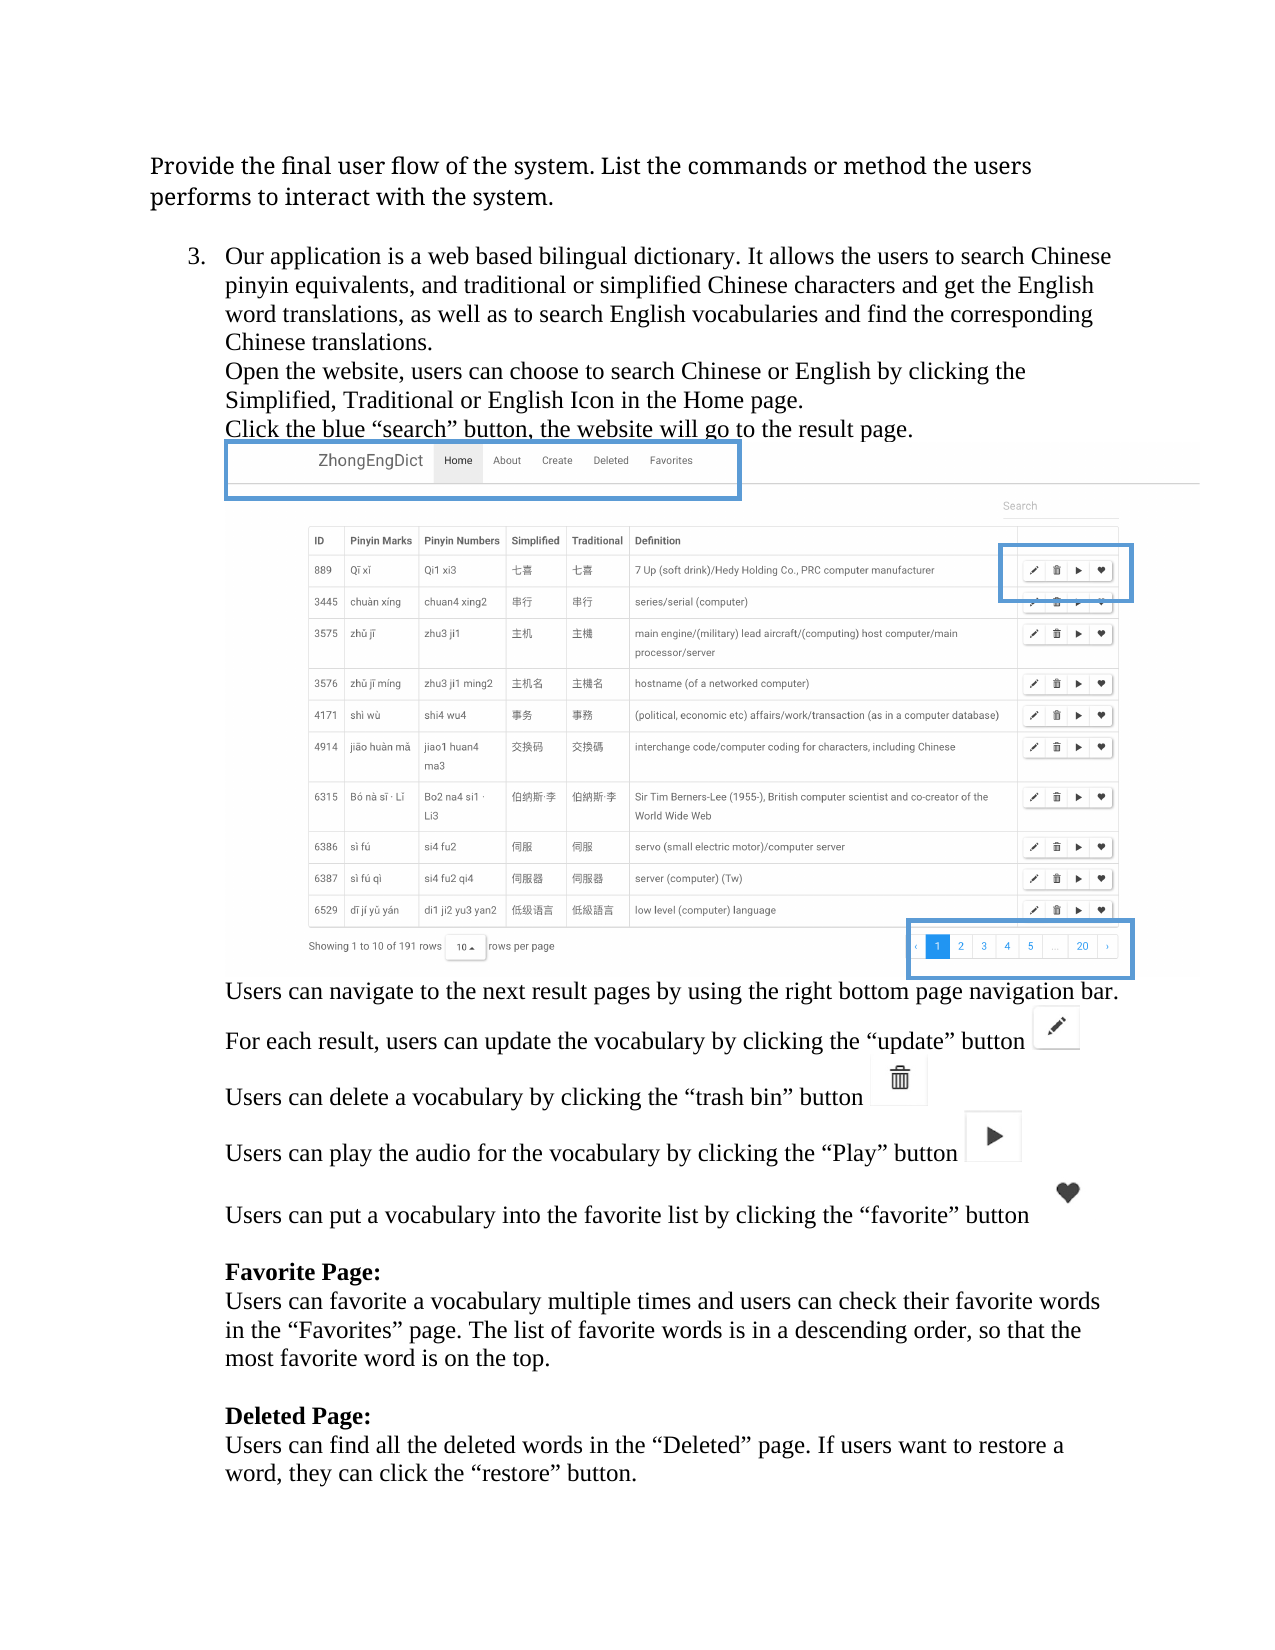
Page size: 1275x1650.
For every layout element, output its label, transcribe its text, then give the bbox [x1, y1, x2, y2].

list Users can play the audio for the vocabulary by clicking the “Play” button [225, 1111, 1125, 1167]
list Users can find all the deleted words in the “Deleted” page. If users want to restore a word, they can click the “restore” button. [225, 1430, 1125, 1487]
text Provide the final user flow of the system. List the commands or method the users performs to interact with the system. [150, 150, 1125, 212]
list Favorite Page: [225, 1257, 1125, 1286]
list Click the blue “search” button, the website will go to the result page. [225, 414, 1125, 442]
picture [964, 1110, 1022, 1162]
list Our application is a web based bilingual dictionary. It allows the users to search Chinese pinyin equivalents, and traditional or simplified Chinese characters and get the English word translations, as well as to search English vocabularies and find the corresponding Chinese translations. [187, 241, 1125, 356]
list Users can favorite a vocabulary multiple times and users can check their favorite words in the “Favorites” page. The list of favorite words is in a descending order, so that the most favorite word is on the top. [225, 1286, 1125, 1372]
list Deleted Page: [225, 1401, 1125, 1430]
list Open the website, users can choose to search Chinese or English by clicking the Simplified, Traditional or English Icon in the Home page. [225, 356, 1125, 414]
picture [1031, 1005, 1080, 1050]
list Users can delete a vocabulary by clicking the “trash bin” button [225, 1055, 1125, 1111]
list Users can navigate to the next result pages by using the right bottom page navigation bar. [225, 977, 1125, 1005]
picture [911, 923, 1130, 976]
picture [870, 1054, 928, 1106]
list Users can put a vocabulary into the favorite list by clicking the “favorite” button [225, 1167, 1125, 1228]
list For each result, users can update the vocabulary by clicking the “update” button [225, 1005, 1125, 1055]
picture [228, 444, 737, 496]
picture [1035, 1167, 1097, 1223]
picture [225, 442, 1200, 977]
